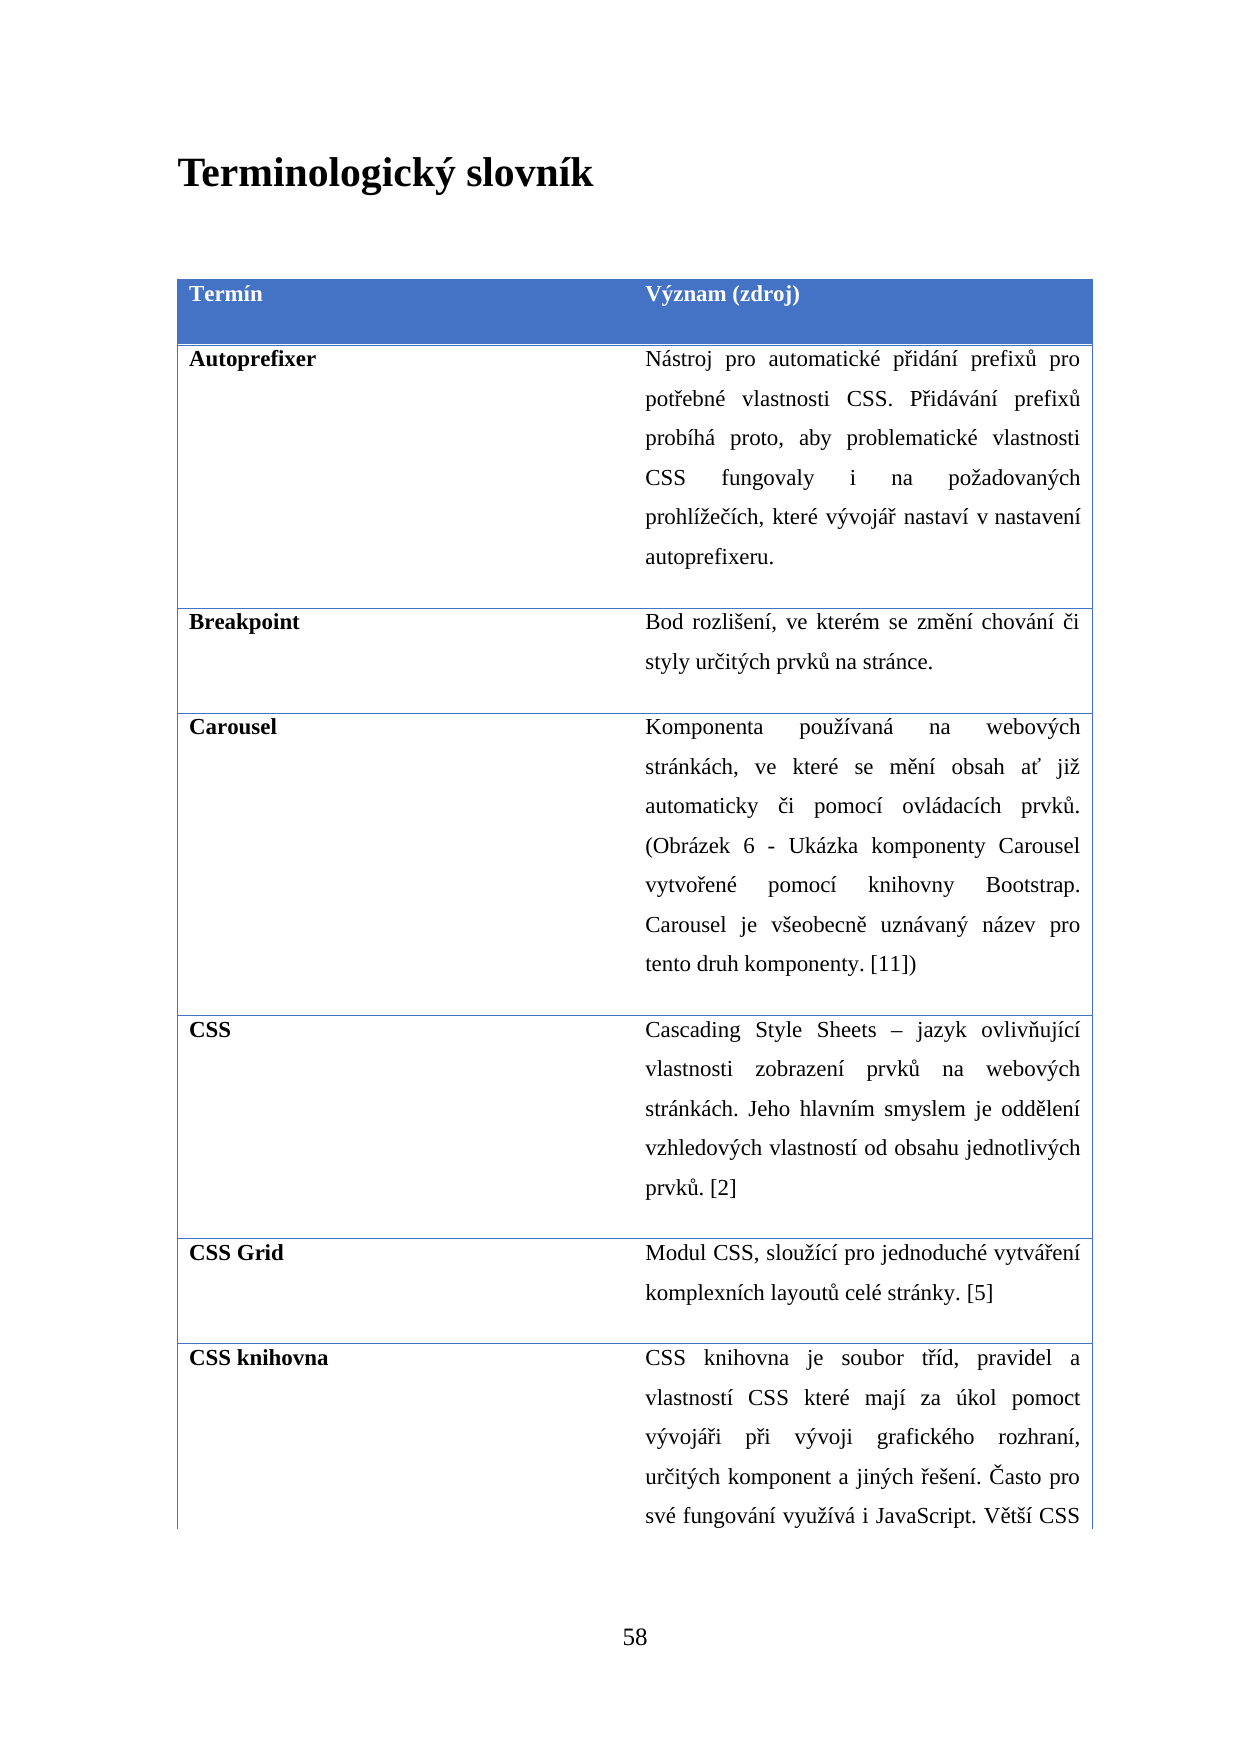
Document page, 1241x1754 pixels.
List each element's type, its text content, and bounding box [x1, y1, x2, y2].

text Terminologický slovník [177, 148, 1092, 196]
table_header Význam (zdroj) [634, 280, 1092, 344]
table_cell CSS [178, 1016, 634, 1238]
table_cell Modul CSS, sloužící pro jednoduché vytváření komplexních layoutů celé stránky. [5] [634, 1239, 1092, 1343]
table_cell Komponenta používaná na webových stránkách, ve které se mění obsah ať již automaticky či pomocí ovládacích prvků. (Obrázek 6 - Ukázka komponenty Carousel vytvořené pomocí knihovny Bootstrap. Carousel je všeobecně uznávaný název pro tento druh komponenty. [11]) [634, 714, 1092, 1015]
table_cell CSS knihovna [178, 1344, 634, 1528]
table_cell Cascading Style Sheets – jazyk ovlivňující vlastnosti zobrazení prvků na webových stránkách. Jeho hlavním smyslem je oddělení vzhledových vlastností od obsahu jednotlivých prvků. [2] [634, 1016, 1092, 1238]
table_cell Bod rozlišení, ve kterém se změní chování či styly určitých prvků na stránce. [634, 609, 1092, 712]
table_cell Nástroj pro automatické přidání prefixů pro potřebné vlastnosti CSS. Přidávání prefixů probíhá proto, aby problematické vlastnosti CSS fungovaly i na požadovaných prohlížečích, které vývojář nastaví v nastavení autoprefixeru. [634, 346, 1092, 607]
table_header Termín [178, 280, 634, 344]
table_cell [634, 1344, 1092, 1528]
table_cell Carousel [178, 714, 634, 1015]
table_cell Autoprefixer [178, 346, 634, 607]
table_cell CSS Grid [178, 1239, 634, 1343]
table_cell Breakpoint [178, 609, 634, 712]
